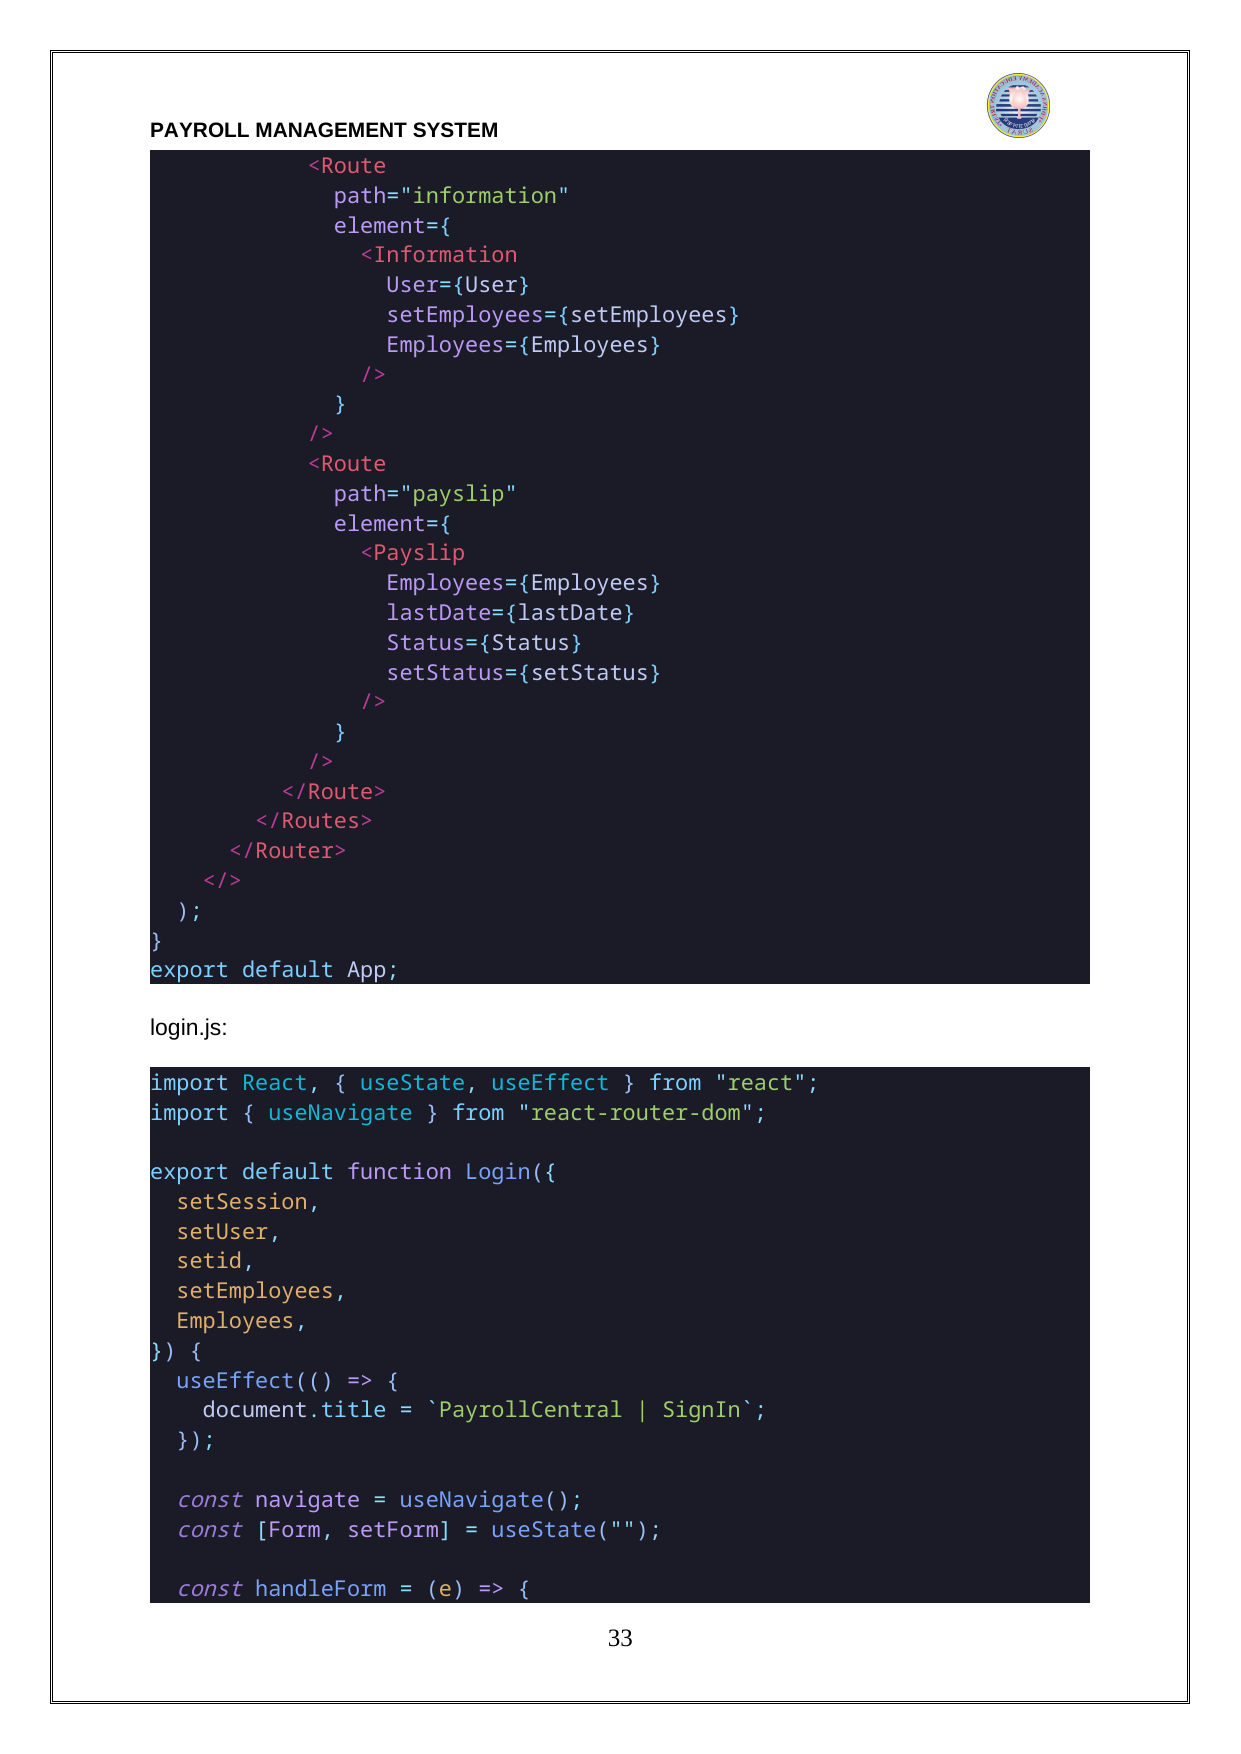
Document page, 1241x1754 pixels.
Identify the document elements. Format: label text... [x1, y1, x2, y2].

text Employees={Employees} [150, 567, 1090, 597]
text document.title = `PayrollCentral | SignIn`; [150, 1394, 1090, 1424]
text <Information [150, 239, 1090, 269]
text User={User} [150, 269, 1090, 299]
picture [986, 73, 1050, 138]
text <Route [150, 150, 1090, 180]
text element={ [150, 209, 1090, 239]
text Status={Status} [150, 627, 1090, 656]
text } [150, 388, 1090, 418]
text } [150, 716, 1090, 746]
text setStatus={setStatus} [150, 656, 1090, 686]
text setEmployees={setEmployees} [150, 299, 1090, 329]
text <Route [150, 448, 1090, 478]
text /> [150, 358, 1090, 388]
text </Route> [150, 776, 1090, 805]
text export default App; [150, 954, 1090, 984]
text /> [150, 418, 1090, 448]
text import React, { useState, useEffect } from "react"; [150, 1067, 1090, 1096]
text lastDate={lastDate} [150, 597, 1090, 627]
text } [150, 924, 1090, 954]
text const navigate = useNavigate(); [150, 1484, 1090, 1513]
text }); [150, 1424, 1090, 1454]
text /> [150, 686, 1090, 716]
text const handleForm = (e) => { [150, 1573, 1090, 1603]
text </> [150, 865, 1090, 895]
text setid, [150, 1245, 1090, 1275]
text path="payslip" [150, 478, 1090, 507]
text useEffect(() => { [150, 1364, 1090, 1394]
text }) { [150, 1335, 1090, 1364]
text </Router> [150, 835, 1090, 865]
text setEmployees, [150, 1275, 1090, 1305]
text /> [150, 746, 1090, 776]
text ); [150, 895, 1090, 924]
text element={ [150, 507, 1090, 537]
text const [Form, setForm] = useState(""); [150, 1513, 1090, 1543]
text path="information" [150, 180, 1090, 209]
text Employees, [150, 1305, 1090, 1335]
text login.js: [150, 1014, 1090, 1040]
text setSession, [150, 1186, 1090, 1216]
text export default function Login({ [150, 1156, 1090, 1186]
text Employees={Employees} [150, 329, 1090, 358]
text </Routes> [150, 805, 1090, 835]
text import { useNavigate } from "react-router-dom"; [150, 1096, 1090, 1126]
text <Payslip [150, 537, 1090, 567]
text setUser, [150, 1216, 1090, 1245]
